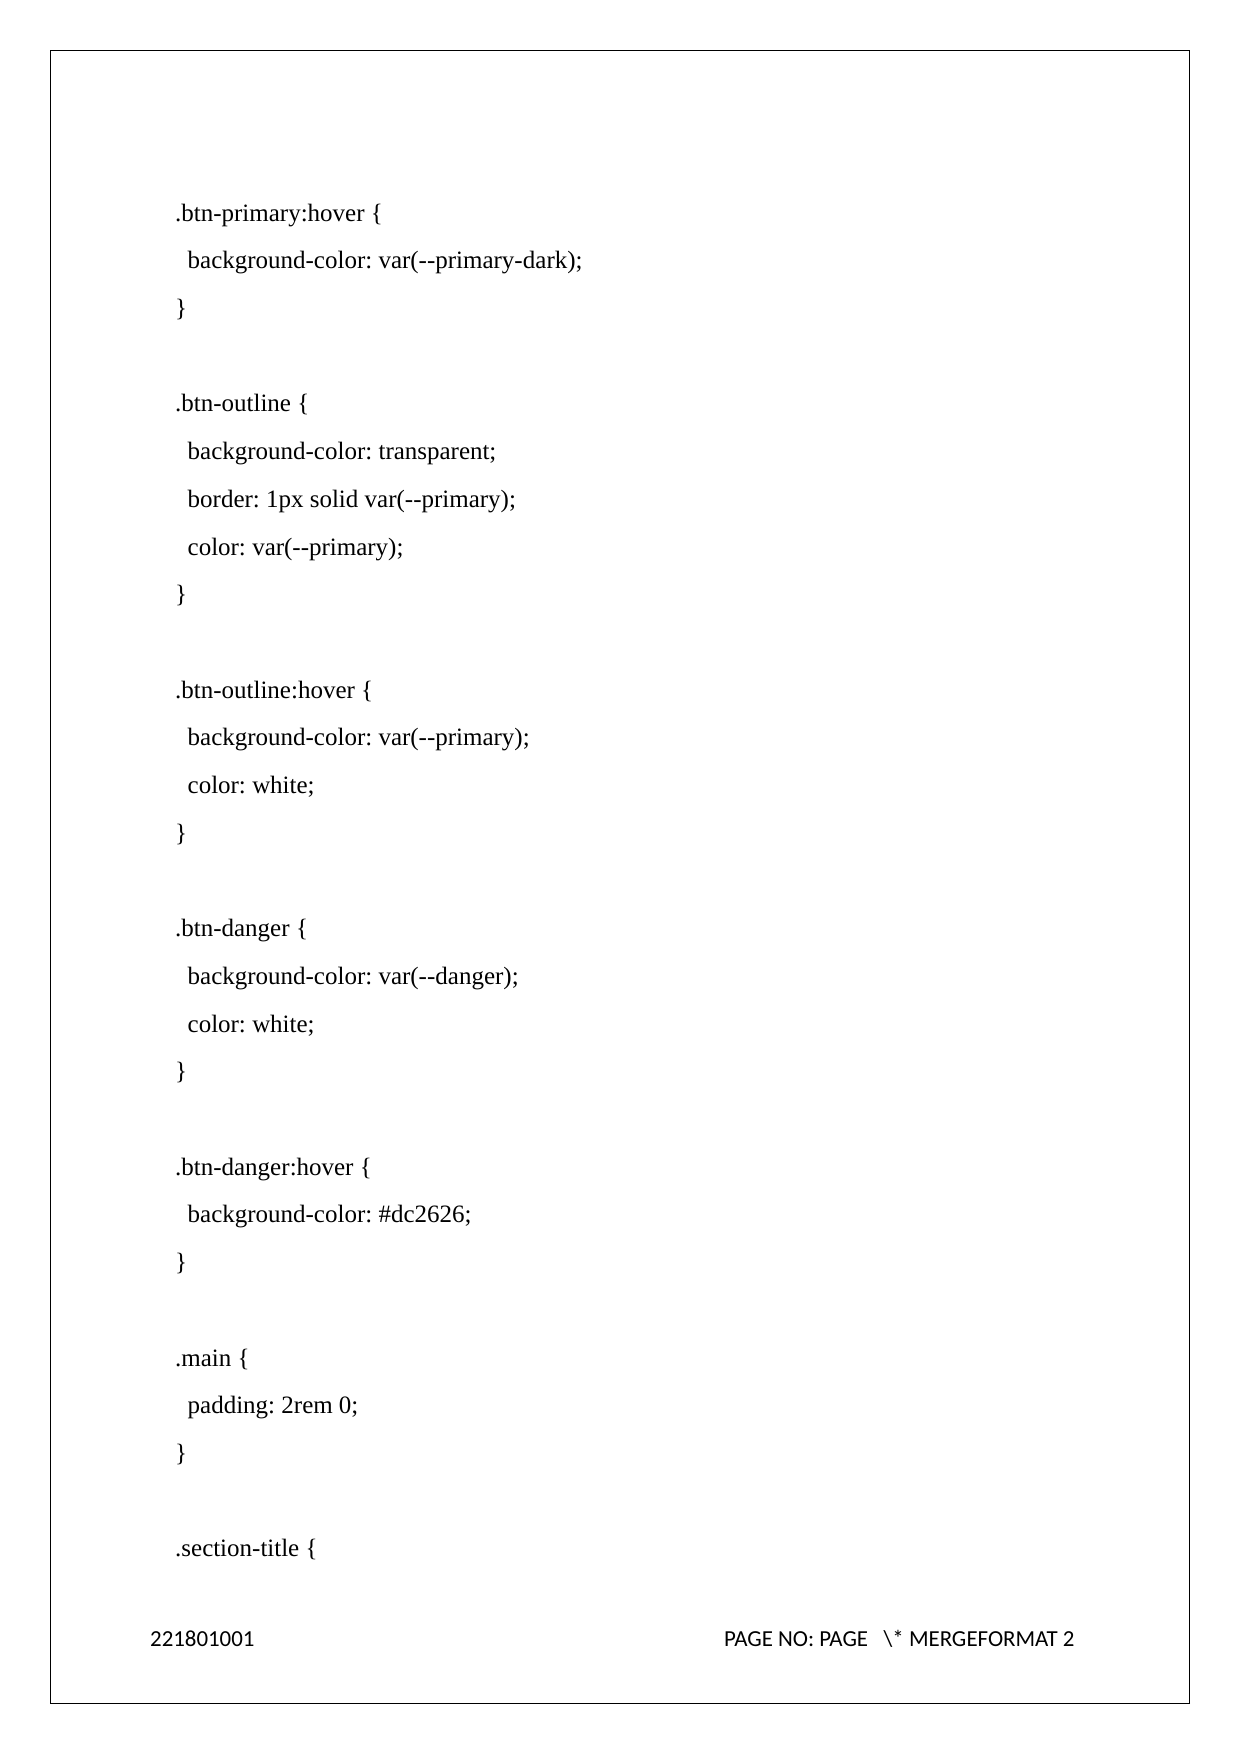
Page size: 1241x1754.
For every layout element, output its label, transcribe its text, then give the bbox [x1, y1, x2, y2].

text } [150, 1247, 1090, 1276]
text border: 1px solid var(--primary); [150, 484, 1090, 513]
text background-color: var(--danger); [150, 961, 1090, 990]
text .btn-danger:hover { [150, 1152, 1090, 1181]
text background-color: #dc2626; [150, 1199, 1090, 1228]
text } [150, 1438, 1090, 1467]
text .btn-outline { [150, 388, 1090, 417]
text } [150, 1056, 1090, 1085]
text background-color: transparent; [150, 436, 1090, 465]
text color: var(--primary); [150, 532, 1090, 560]
text padding: 2rem 0; [150, 1390, 1090, 1419]
text background-color: var(--primary); [150, 722, 1090, 751]
text color: white; [150, 1009, 1090, 1037]
text .btn-danger { [150, 913, 1090, 942]
text .btn-primary:hover { [150, 198, 1090, 226]
text .btn-outline:hover { [150, 675, 1090, 703]
text } [150, 579, 1090, 608]
text .main { [150, 1343, 1090, 1371]
text } [150, 818, 1090, 847]
text color: white; [150, 770, 1090, 799]
text background-color: var(--primary-dark); [150, 245, 1090, 274]
text .section-title { [150, 1533, 1090, 1562]
text } [150, 293, 1090, 322]
